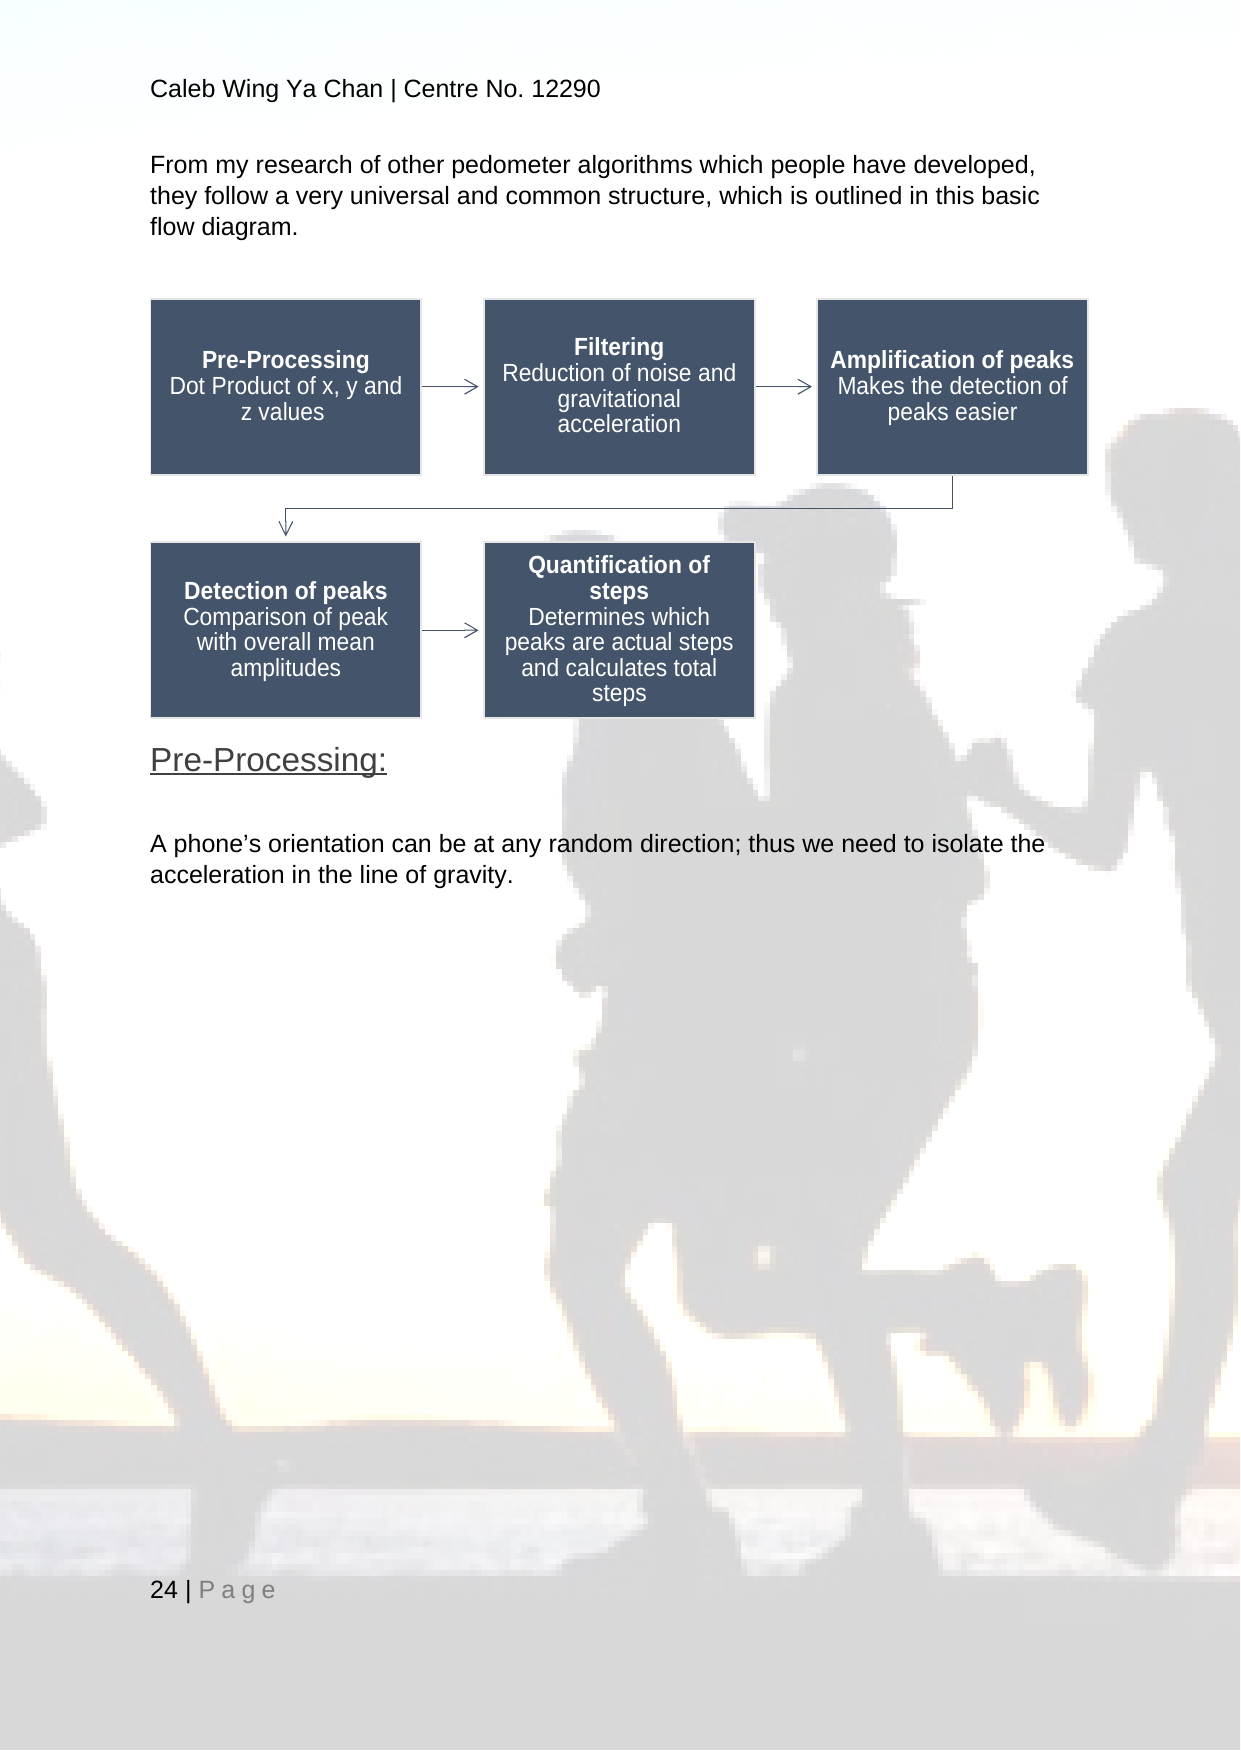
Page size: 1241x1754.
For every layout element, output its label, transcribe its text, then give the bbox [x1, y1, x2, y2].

text From my research of other pedometer algorithms which people have developed, they follow a very universal and common structure, which is outlined in this basic flow diagram. [150, 150, 1090, 241]
subtitle Pre-Processing: [150, 740, 1090, 778]
text A phone’s orientation can be at any random direction; thus we need to isolate the acceleration in the line of gravity. [150, 829, 1090, 889]
